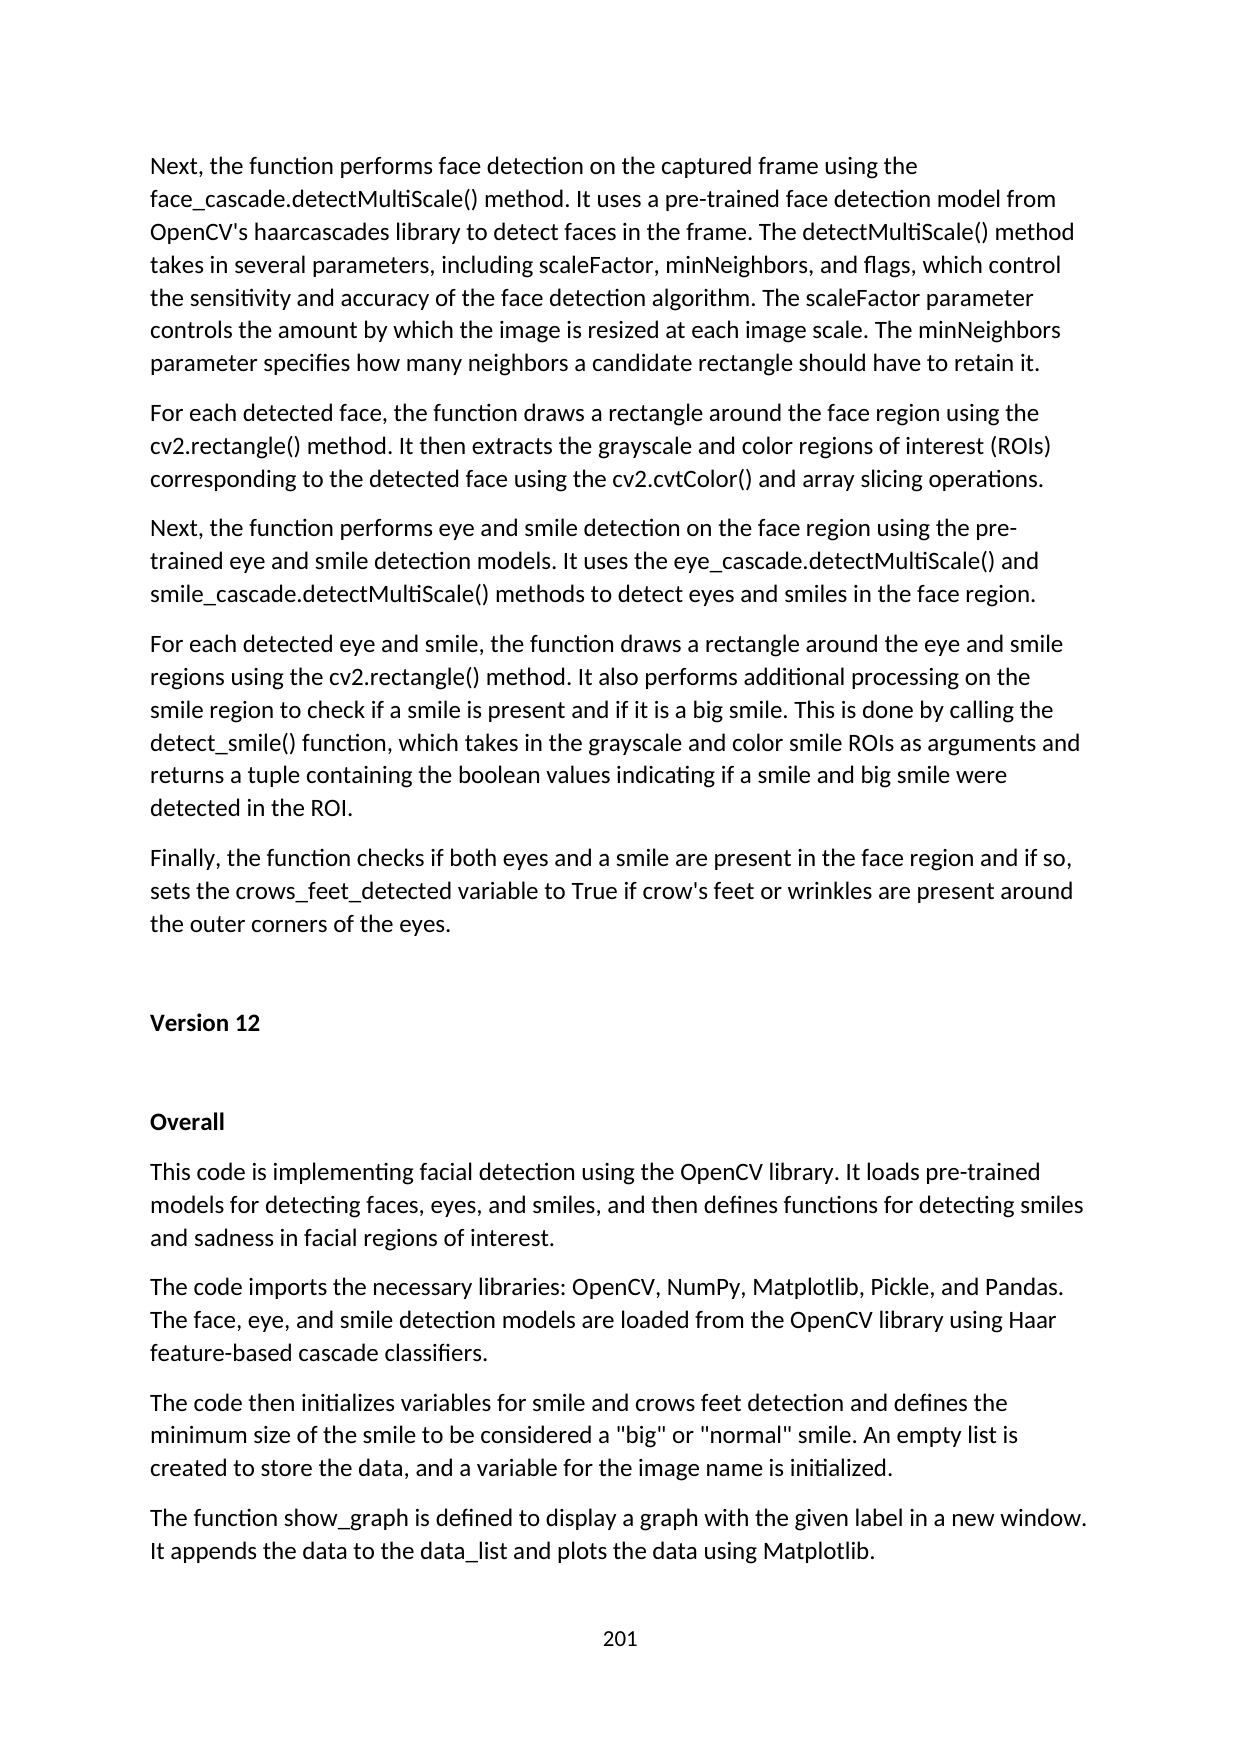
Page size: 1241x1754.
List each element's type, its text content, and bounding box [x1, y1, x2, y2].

text The code imports the necessary libraries: OpenCV, NumPy, Matplotlib, Pickle, and Pandas. The face, eye, and smile detection models are loaded from the OpenCV library using Haar feature-based cascade classifiers. [150, 1271, 1090, 1368]
text Version 12 [150, 1007, 1090, 1038]
text For each detected eye and smile, the function draws a rectangle around the eye and smile regions using the cv2.rectangle() method. It also performs additional processing on the smile region to check if a smile is present and if it is a big smile. This is done by calling the detect_smile() function, which takes in the grayscale and color smile ROIs as arguments and returns a tuple containing the boolean values indicating if a smile and big smile were detected in the ROI. [150, 628, 1090, 823]
text Next, the function performs eye and smile detection on the face region using the pre-trained eye and smile detection models. It uses the eye_cascade.detectMultiScale() and smile_cascade.detectMultiScale() methods to detect eyes and smiles in the face region. [150, 512, 1090, 609]
text The function show_graph is defined to display a graph with the given label in a new window. It appends the data to the data_list and plots the data using Matplotlib. [150, 1502, 1090, 1566]
text This code is implementing facial detection using the OpenCV library. It loads pre-trained models for detecting faces, eyes, and smiles, and then defines functions for detecting smiles and sadness in facial regions of interest. [150, 1156, 1090, 1252]
text Overall [150, 1106, 1090, 1137]
text Finally, the function checks if both eyes and a smile are present in the face region and if so, sets the crows_feet_detected variable to True if crow's feet or wrinkles are present around the outer corners of the eyes. [150, 842, 1090, 938]
text Next, the function performs face detection on the captured frame using the face_cascade.detectMultiScale() method. It uses a pre-trained face detection model from OpenCV's haarcascades library to detect faces in the frame. The detectMultiScale() method takes in several parameters, including scaleFactor, minNeighbors, and flags, which control the sensitivity and accuracy of the face detection algorithm. The scaleFactor parameter controls the amount by which the image is resized at each image scale. The minNeighbors parameter specifies how many neighbors a candidate rectangle should have to retain it. [150, 150, 1090, 378]
text The code then initializes variables for smile and crows feet detection and defines the minimum size of the smile to be considered a "big" or "normal" smile. An empty list is created to store the data, and a variable for the image name is initialized. [150, 1387, 1090, 1483]
text For each detected face, the function draws a rectangle around the face region using the cv2.rectangle() method. It then extracts the grayscale and color regions of interest (ROIs) corresponding to the detected face using the cv2.cvtColor() and array slicing operations. [150, 397, 1090, 493]
